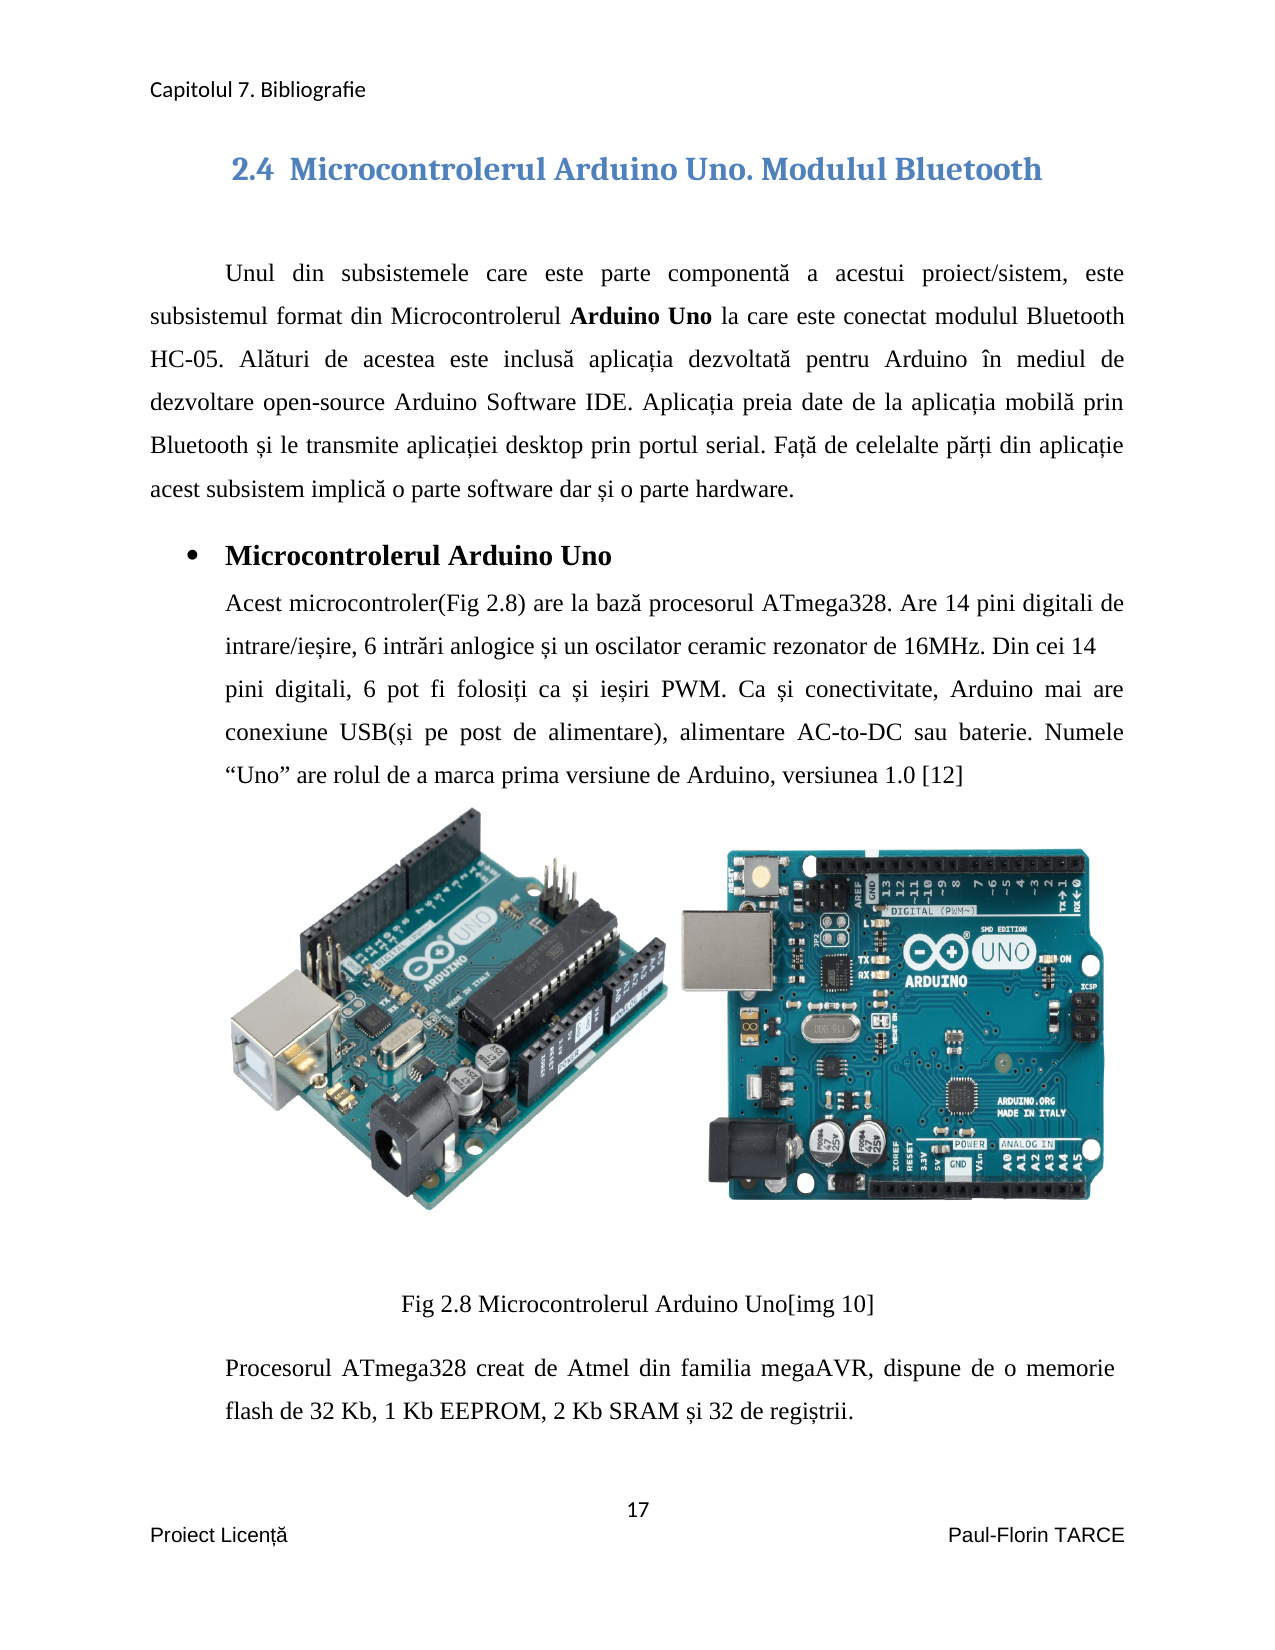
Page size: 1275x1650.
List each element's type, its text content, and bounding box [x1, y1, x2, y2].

text Unul din subsistemele care este parte componentă a acestui proiect/sistem, este subsistemul format din Microcontrolerul Arduino Uno la care este conectat modulul Bluetooth HC-05. Alături de acestea este inclusă aplicația dezvoltată pentru Arduino în mediul de dezvoltare open-source Arduino Software IDE. Aplicația preia date de la aplicația mobilă prin Bluetooth și le transmite aplicației desktop prin portul serial. Față de celelalte părți din aplicație acest subsistem implică o parte software dar și o parte hardware. [150, 258, 1125, 502]
list pini digitali, 6 pot fi folosiți ca și ieșiri PWM. Ca și conectivitate, Arduino mai are conexiune USB(și pe post de alimentare), alimentare AC-to-DC sau baterie. Numele “Uno” are rolul de a marca prima versiune de Arduino, versiunea 1.0 [12] [225, 674, 1125, 789]
text Fig 2.8 Microcontrolerul Arduino Uno[img 10] [150, 1289, 1125, 1318]
text Procesorul ATmega328 creat de Atmel din familia megaAVR, dispune de o memorie flash de 32 Kb, 1 Kb EEPROM, 2 Kb SRAM și 32 de regiștrii. [150, 1353, 1125, 1425]
subtitle 2.4 Microcontrolerul Arduino Uno. Modulul Bluetooth [150, 150, 1125, 188]
list Microcontrolerul Arduino Uno [187, 538, 1125, 571]
picture [225, 803, 1112, 1212]
list Acest microcontroler(Fig 2.8) are la bază procesorul ATmega328. Are 14 pini digitali de intrare/ieșire, 6 intrări anlogice și un oscilator ceramic rezonator de 16MHz. Din cei 14 [225, 588, 1125, 660]
